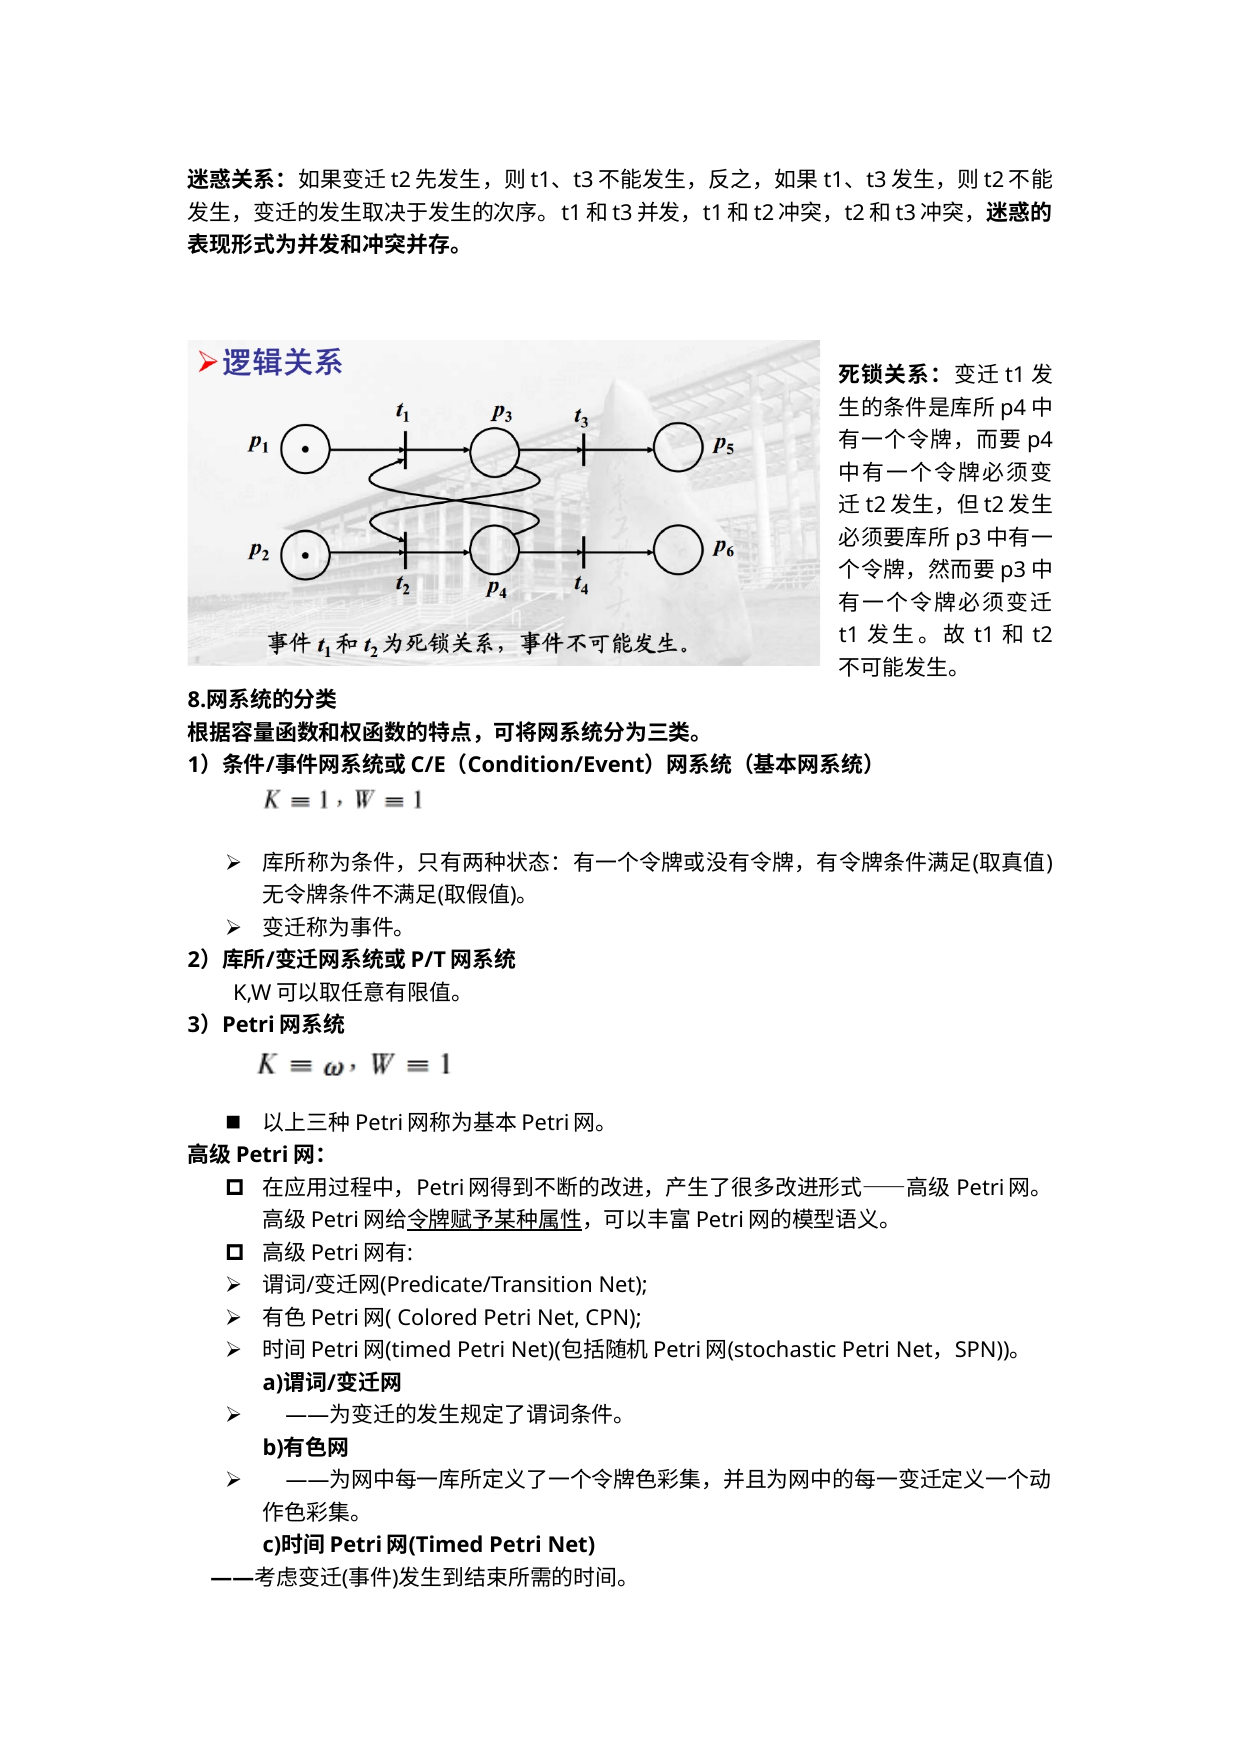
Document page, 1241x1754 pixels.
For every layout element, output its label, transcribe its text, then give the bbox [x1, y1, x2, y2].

list 库所称为条件，只有两种状态：有一个令牌或没有令牌，有令牌条件满足(取真值)，无令牌条件不满足(取假值)。 [225, 844, 1053, 909]
list ——为网中每一库所定义了一个令牌色彩集，并且为网中的每一变迁定义一个动作色彩集。 [225, 1462, 1053, 1527]
list 变迁称为事件。 [225, 909, 1053, 942]
list 以上三种 Petri网称为基本Petri网。 [225, 1104, 1053, 1137]
list 时间Petri网(timed Petri Net)(包括随机Petri网(stochastic Petri Net，SPN))。 [225, 1332, 1053, 1364]
text b)有色网 [262, 1429, 1053, 1462]
text 1）条件/事件网系统或C/E（Condition/Event）网系统（基本网系统） [187, 747, 1053, 779]
text K,W可以取任意有限值。 [187, 974, 1053, 1007]
text 根据容量函数和权函数的特点，可将网系统分为三类。 [187, 714, 1053, 747]
list 高级Petri网有: [225, 1234, 1053, 1267]
picture [244, 779, 451, 823]
text 2）库所/变迁网系统或P/T网系统 [187, 942, 1053, 974]
picture [244, 1039, 472, 1087]
picture [187, 340, 821, 666]
list 有色Petri网( Colored Petri Net, CPN); [225, 1299, 1053, 1332]
text a)谓词/变迁网 [262, 1364, 1053, 1397]
list 谓词/变迁网(Predicate/Transition Net); [225, 1267, 1053, 1299]
list ——为变迁的发生规定了谓词条件。 [225, 1397, 1053, 1429]
text ——考虑变迁(事件)发生到结束所需的时间。 [187, 1559, 1053, 1592]
text 迷惑关系：如果变迁t2先发生，则t1、t3不能发生，反之，如果t1、t3发生，则t2不能发生，变迁的发生取决于发生的次序。t1和t3并发，t1和t2冲突，t2和t3冲突，迷惑的表现形式为并发和冲突并存。 [187, 162, 1053, 259]
text 3）Petri网系统 [187, 1007, 1053, 1039]
text 高级Petri网： [187, 1137, 1053, 1169]
list 在应用过程中，Petri网得到不断的改进，产生了很多改进形式——高级Petri网。高级Petri网给令牌赋予某种属性，可以丰富Petri网的模型语义。 [225, 1169, 1053, 1234]
text 8.网系统的分类 [187, 682, 1053, 714]
text c)时间Petri网(Timed Petri Net) [231, 1527, 1053, 1559]
